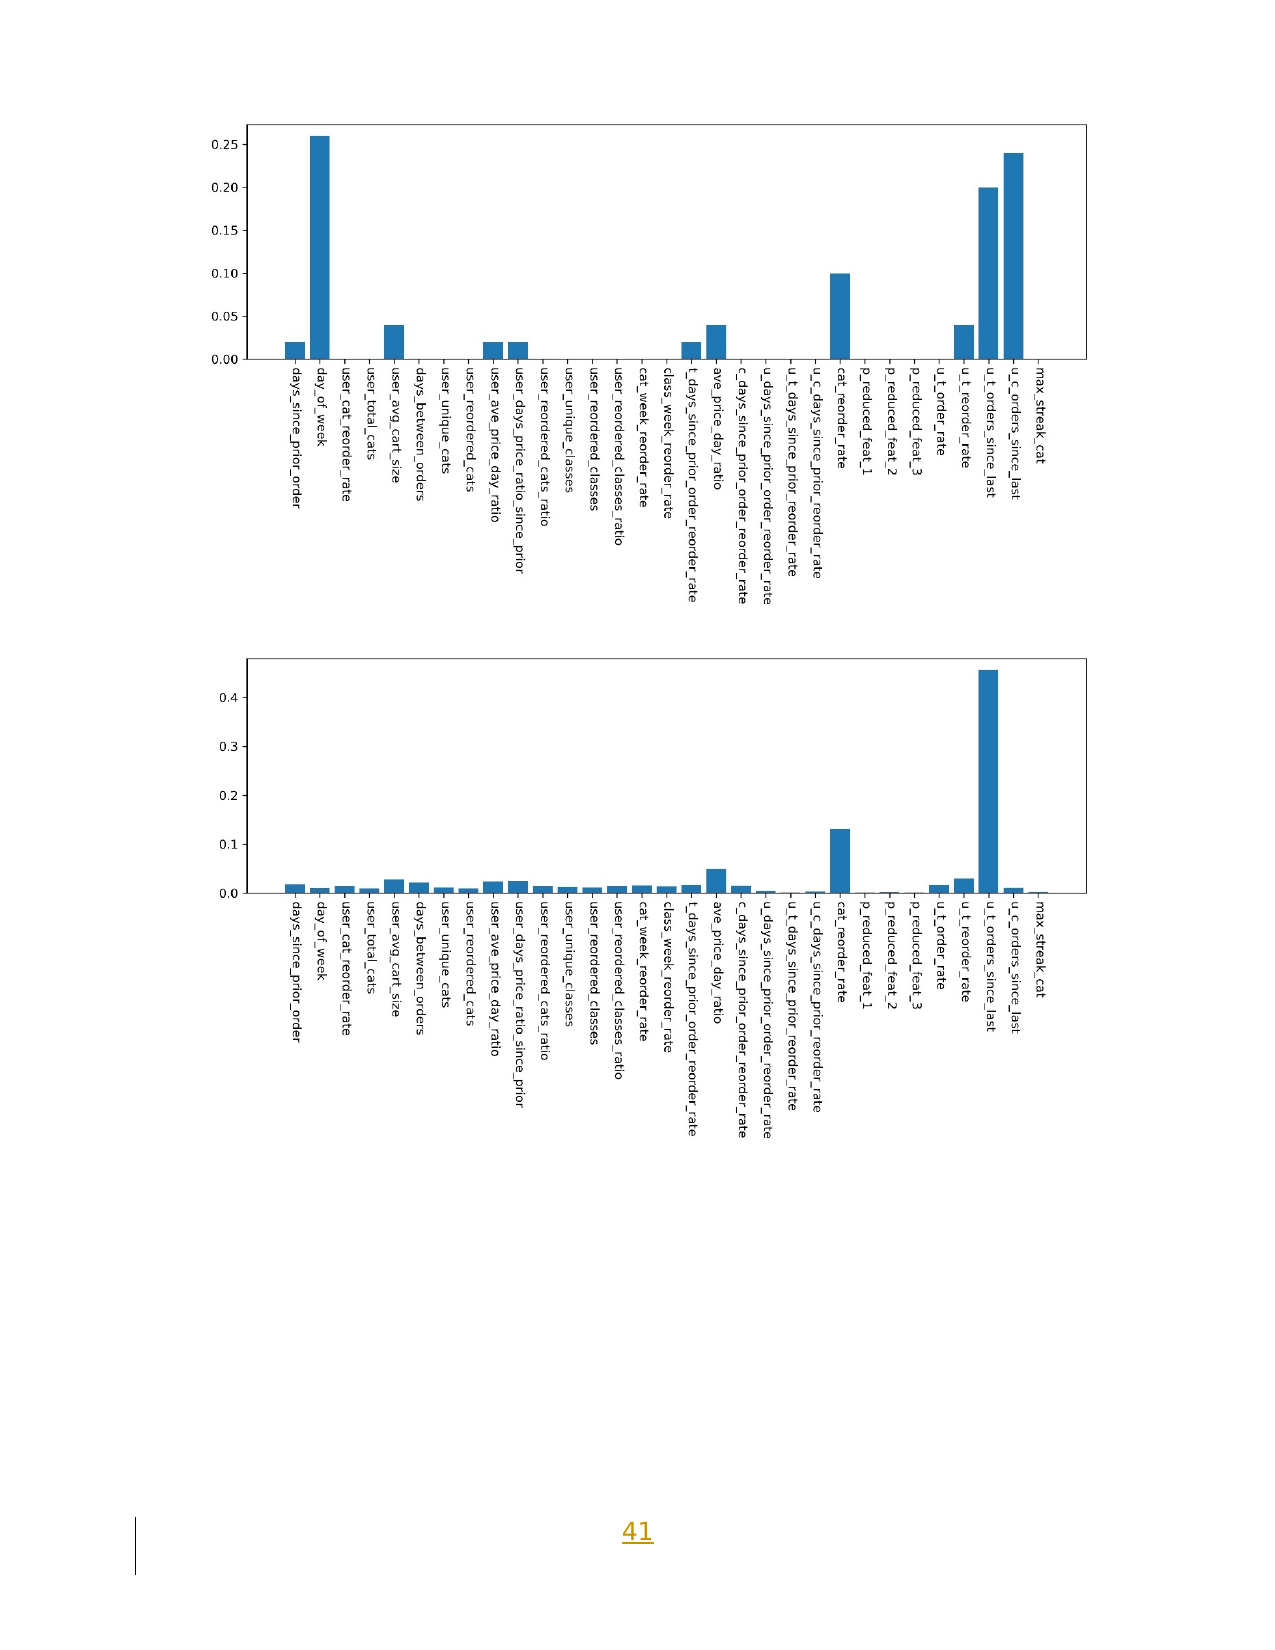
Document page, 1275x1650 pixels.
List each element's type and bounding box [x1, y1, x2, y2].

picture [150, 103, 1125, 636]
picture [150, 637, 1125, 1170]
